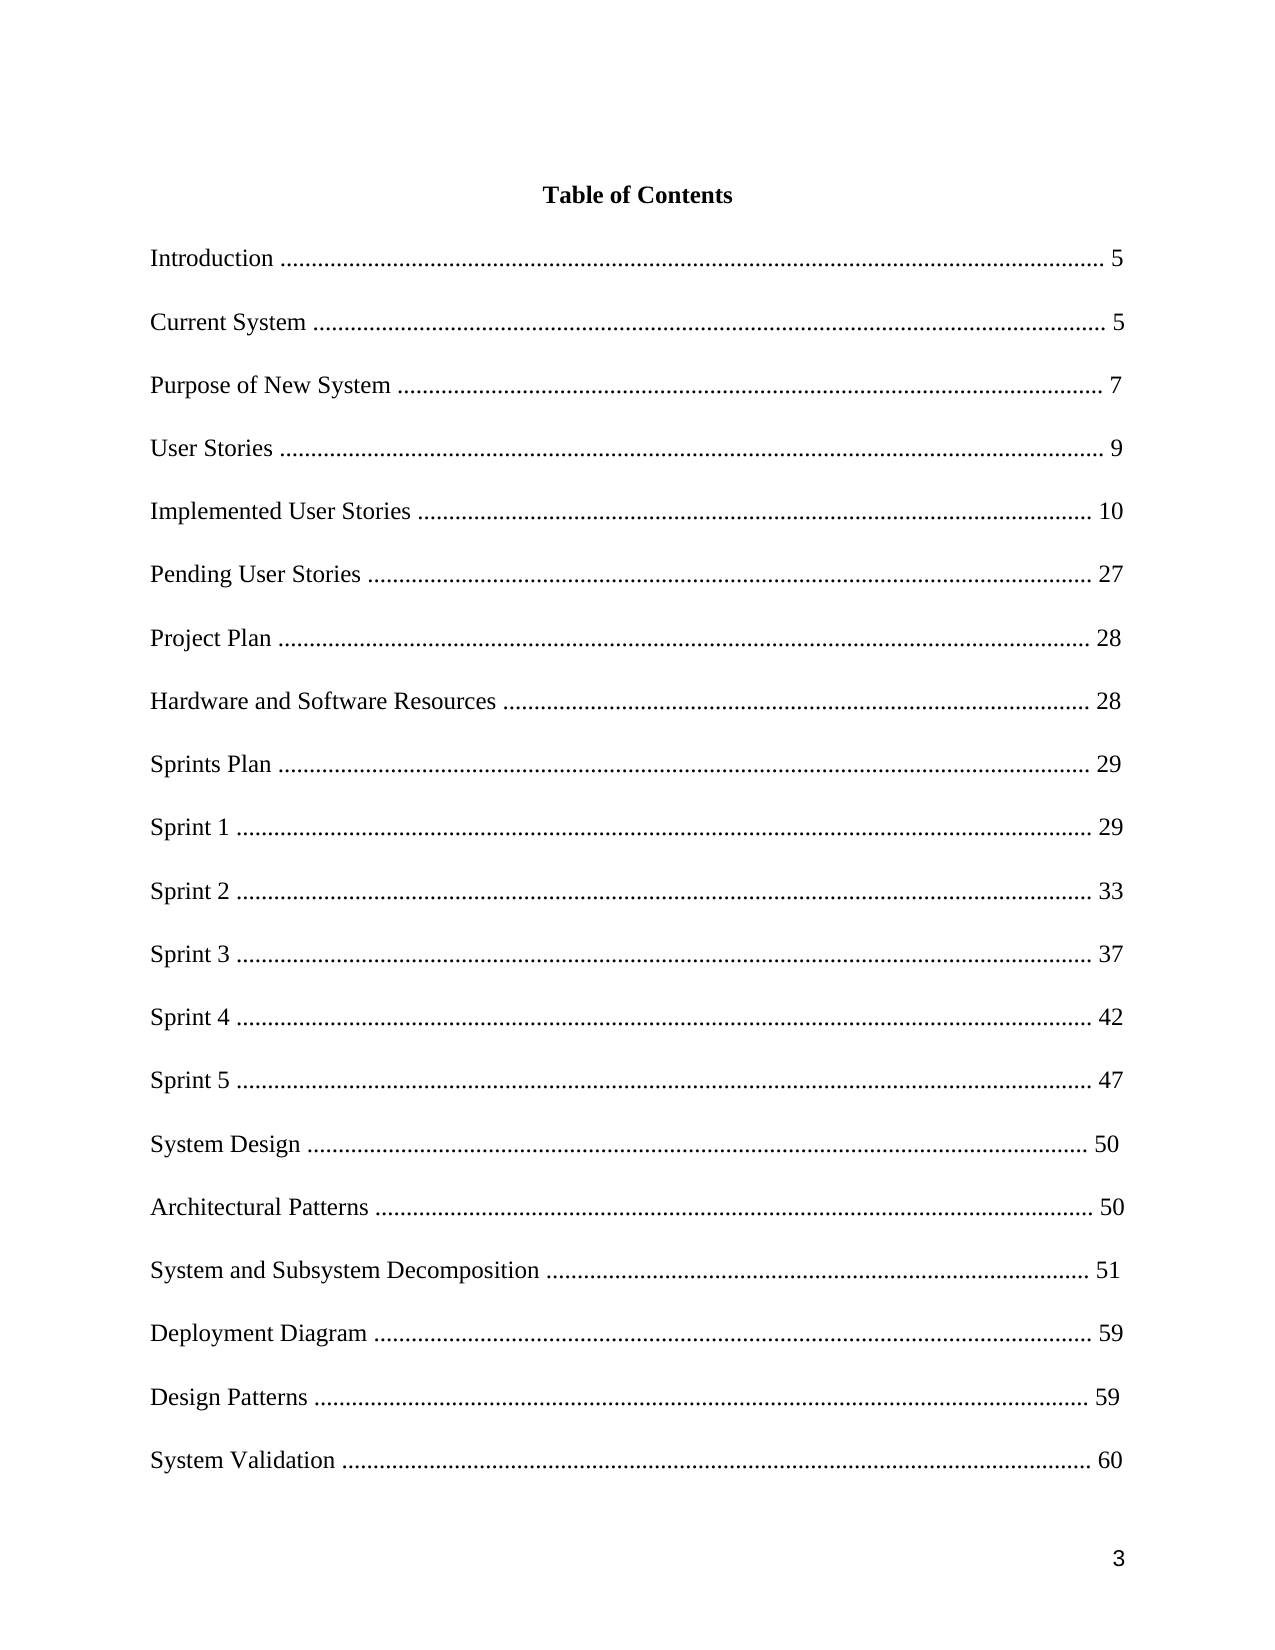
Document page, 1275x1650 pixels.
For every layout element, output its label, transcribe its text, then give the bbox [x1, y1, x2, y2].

text System and Subsystem Decomposition ....................................................................................... 51 [150, 1255, 1125, 1284]
text Sprint 5 ......................................................................................................................................... 47 [150, 1065, 1125, 1094]
text Sprints Plan .................................................................................................................................. 29 [150, 749, 1125, 778]
text Implemented User Stories ............................................................................................................ 10 [150, 496, 1125, 525]
text Current System ............................................................................................................................... 5 [150, 307, 1125, 335]
text Sprint 4 ......................................................................................................................................... 42 [150, 1002, 1125, 1031]
text Sprint 3 ......................................................................................................................................... 37 [150, 939, 1125, 968]
text Sprint 1 ......................................................................................................................................... 29 [150, 812, 1125, 841]
text System Validation ........................................................................................................................ 60 [150, 1445, 1125, 1473]
text Sprint 2 ......................................................................................................................................... 33 [150, 876, 1125, 904]
text Purpose of New System ................................................................................................................. 7 [150, 370, 1125, 399]
text Project Plan .................................................................................................................................. 28 [150, 623, 1125, 652]
text Hardware and Software Resources .............................................................................................. 28 [150, 686, 1125, 715]
text Design Patterns ............................................................................................................................ 59 [150, 1382, 1125, 1410]
text Architectural Patterns ................................................................................................................... 50 [150, 1192, 1125, 1221]
text Table of Contents [150, 180, 1125, 209]
text Deployment Diagram ................................................................................................................... 59 [150, 1318, 1125, 1347]
text Introduction .................................................................................................................................... 5 [150, 243, 1125, 272]
text User Stories .................................................................................................................................... 9 [150, 433, 1125, 462]
text System Design ............................................................................................................................. 50 [150, 1129, 1125, 1157]
text Pending User Stories .................................................................................................................... 27 [150, 559, 1125, 588]
